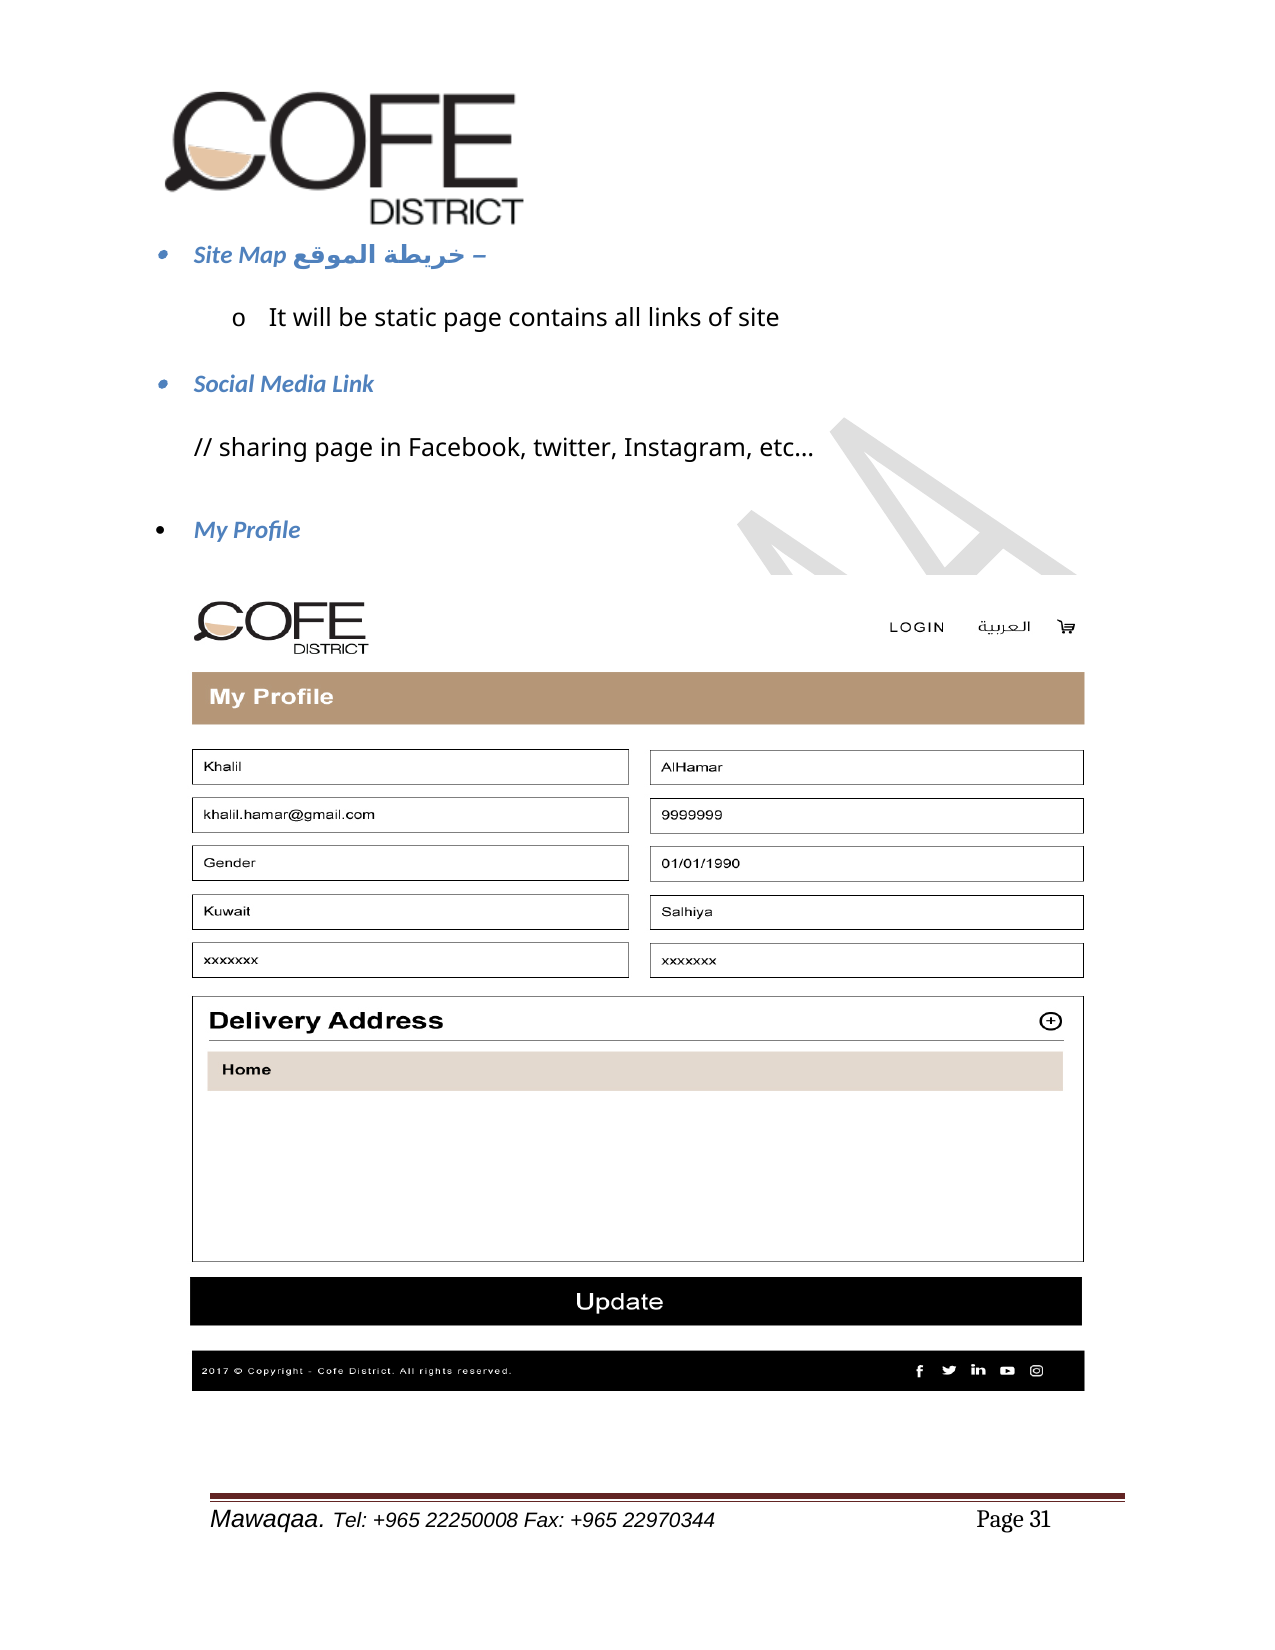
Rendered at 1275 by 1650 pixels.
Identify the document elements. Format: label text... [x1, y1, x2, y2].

list Site Map خريطة الموقع – [156, 239, 1125, 269]
picture [162, 81, 535, 233]
list Social Media Link [156, 369, 1125, 399]
picture [150, 575, 1125, 1391]
text // sharing page in Facebook, twitter, Instagram, etc… [194, 430, 1125, 464]
list My Profile [156, 514, 1125, 545]
list It will be static page contains all links of site [231, 300, 1125, 334]
